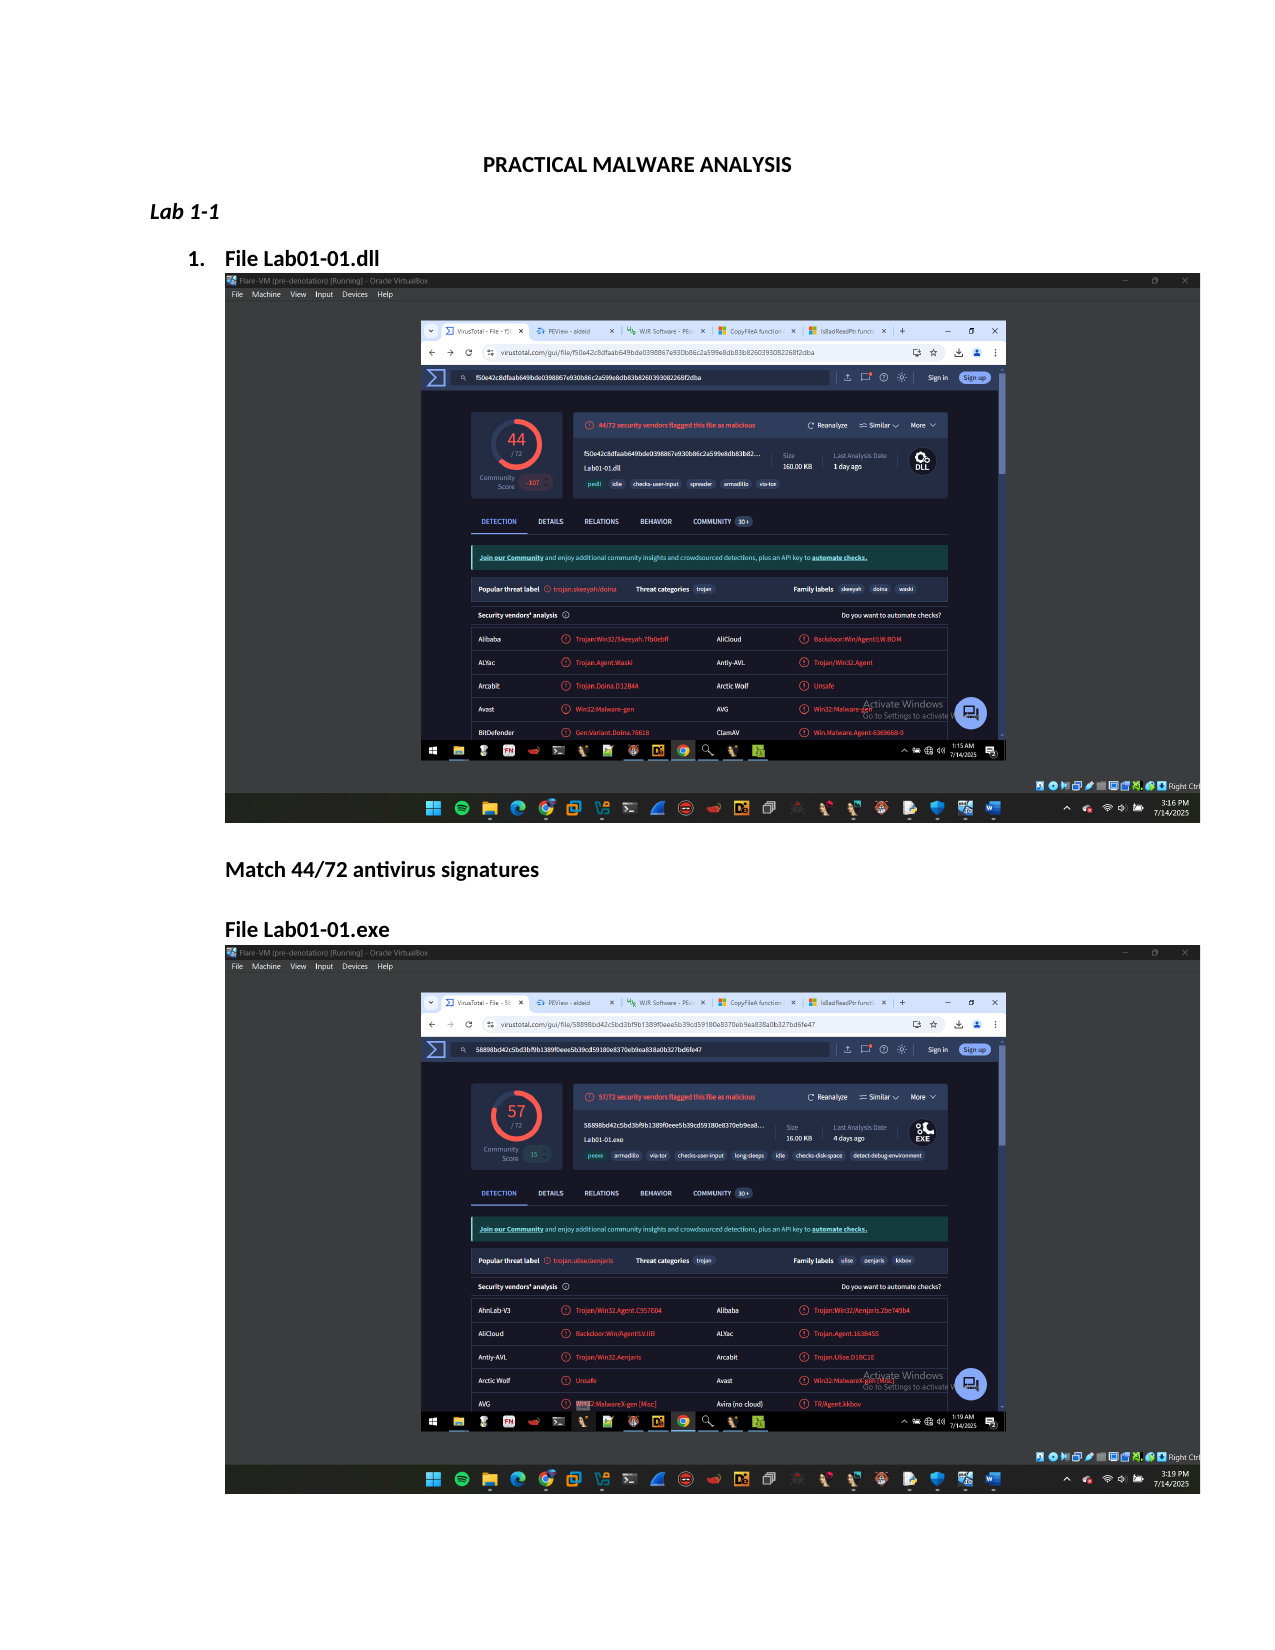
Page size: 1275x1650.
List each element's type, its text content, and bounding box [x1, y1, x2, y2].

list File Lab01-01.dll [187, 244, 1125, 272]
list File Lab01-01.exe [225, 915, 1125, 943]
list Match 44/72 antivirus signatures [225, 855, 1125, 883]
text Lab 1-1 [150, 197, 1125, 225]
picture [225, 945, 1200, 1494]
picture [225, 273, 1200, 823]
text PRACTICAL MALWARE ANALYSIS [150, 150, 1125, 178]
